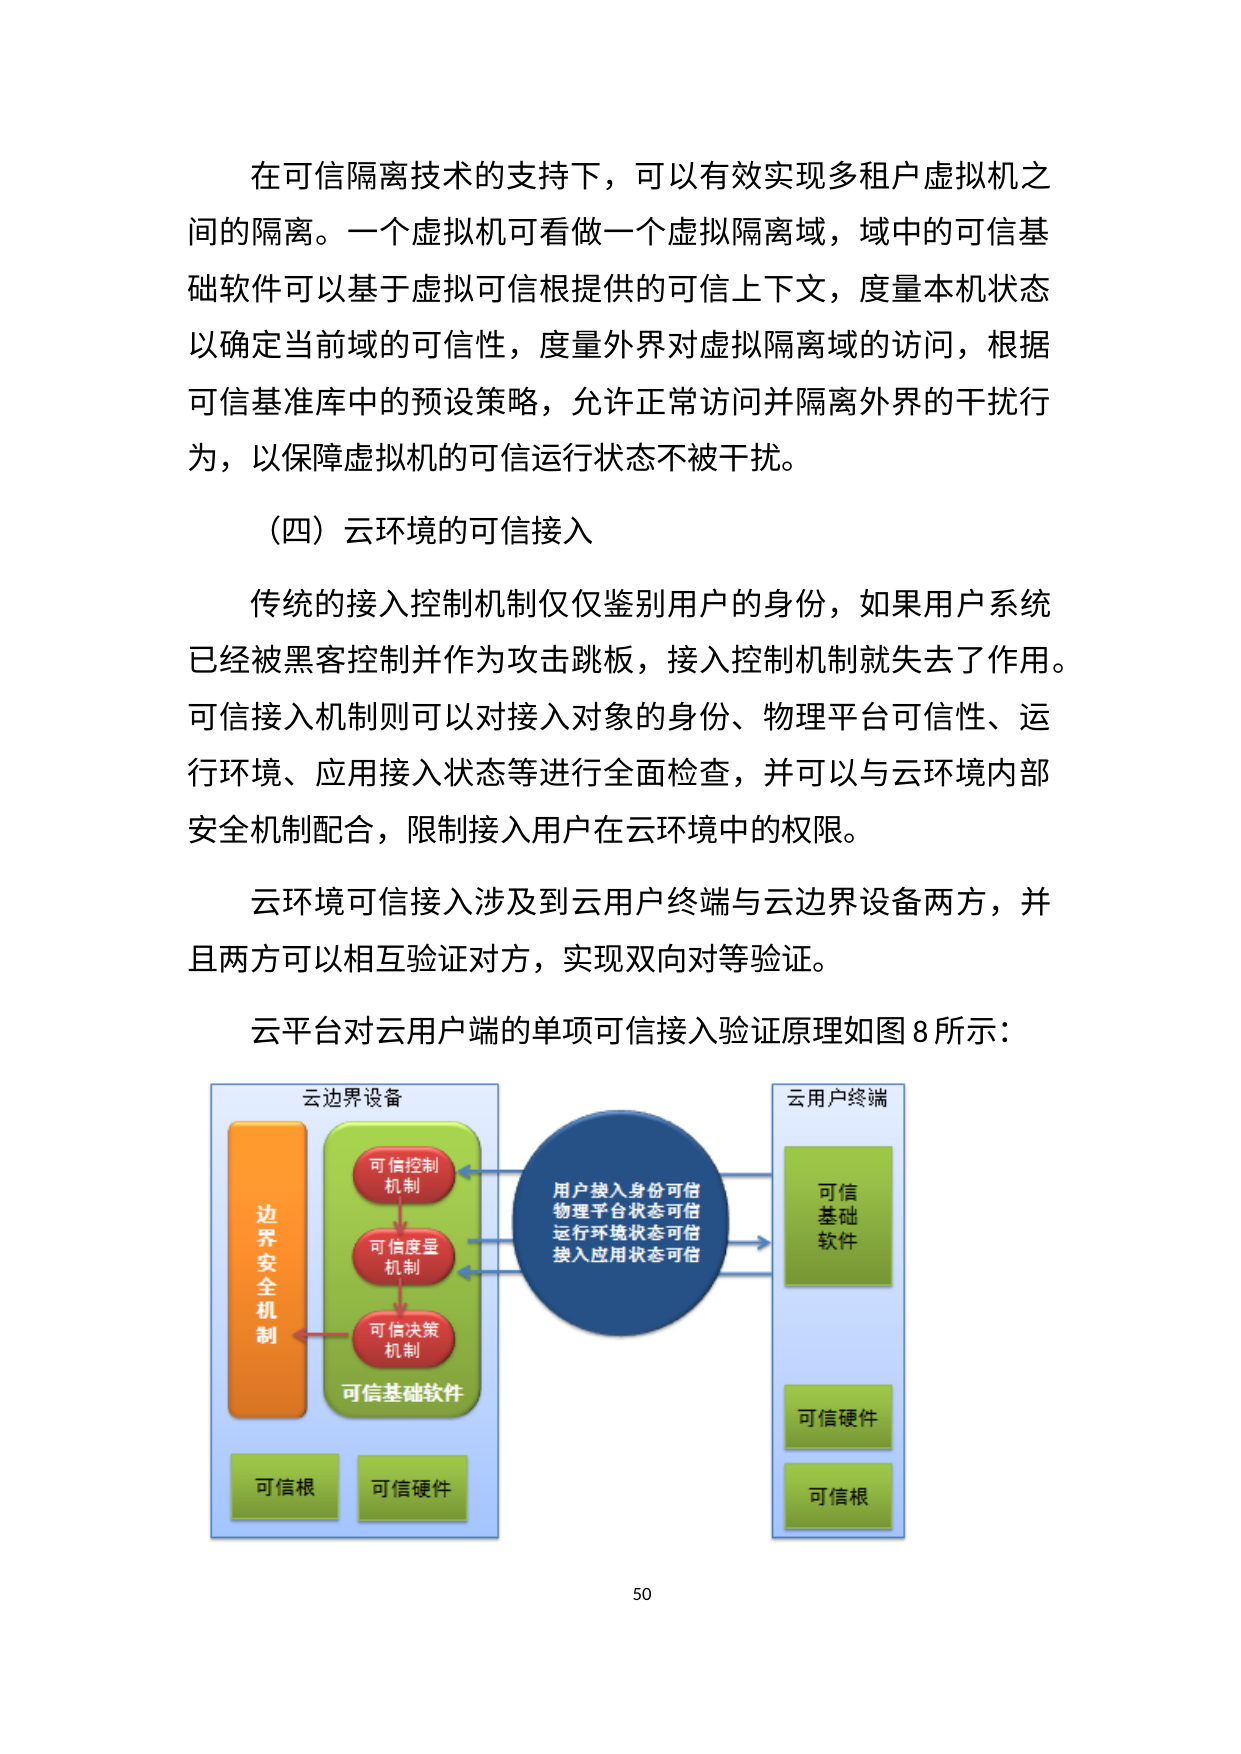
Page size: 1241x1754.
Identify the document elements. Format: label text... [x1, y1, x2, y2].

text 云环境可信接入涉及到云用户终端与云边界设备两方，并且两方可以相互验证对方，实现双向对等验证。 [187, 877, 1053, 979]
text 在可信隔离技术的支持下，可以有效实现多租户虚拟机之间的隔离。一个虚拟机可看做一个虚拟隔离域，域中的可信基础软件可以基于虚拟可信根提供的可信上下文，度量本机状态以确定当前域的可信性，度量外界对虚拟隔离域的访问，根据可信基准库中的预设策略，允许正常访问并隔离外界的干扰行为，以保障虚拟机的可信运行状态不被干扰。 [187, 151, 1053, 479]
picture [206, 1079, 910, 1551]
text 传统的接入控制机制仅仅鉴别用户的身份，如果用户系统已经被黑客控制并作为攻击跳板，接入控制机制就失去了作用。可信接入机制则可以对接入对象的身份、物理平台可信性、运行环境、应用接入状态等进行全面检查，并可以与云环境内部安全机制配合，限制接入用户在云环境中的权限。 [187, 579, 1053, 850]
text 云平台对云用户端的单项可信接入验证原理如图8所示： [187, 1007, 1053, 1052]
subtitle （四）云环境的可信接入 [187, 506, 1053, 551]
